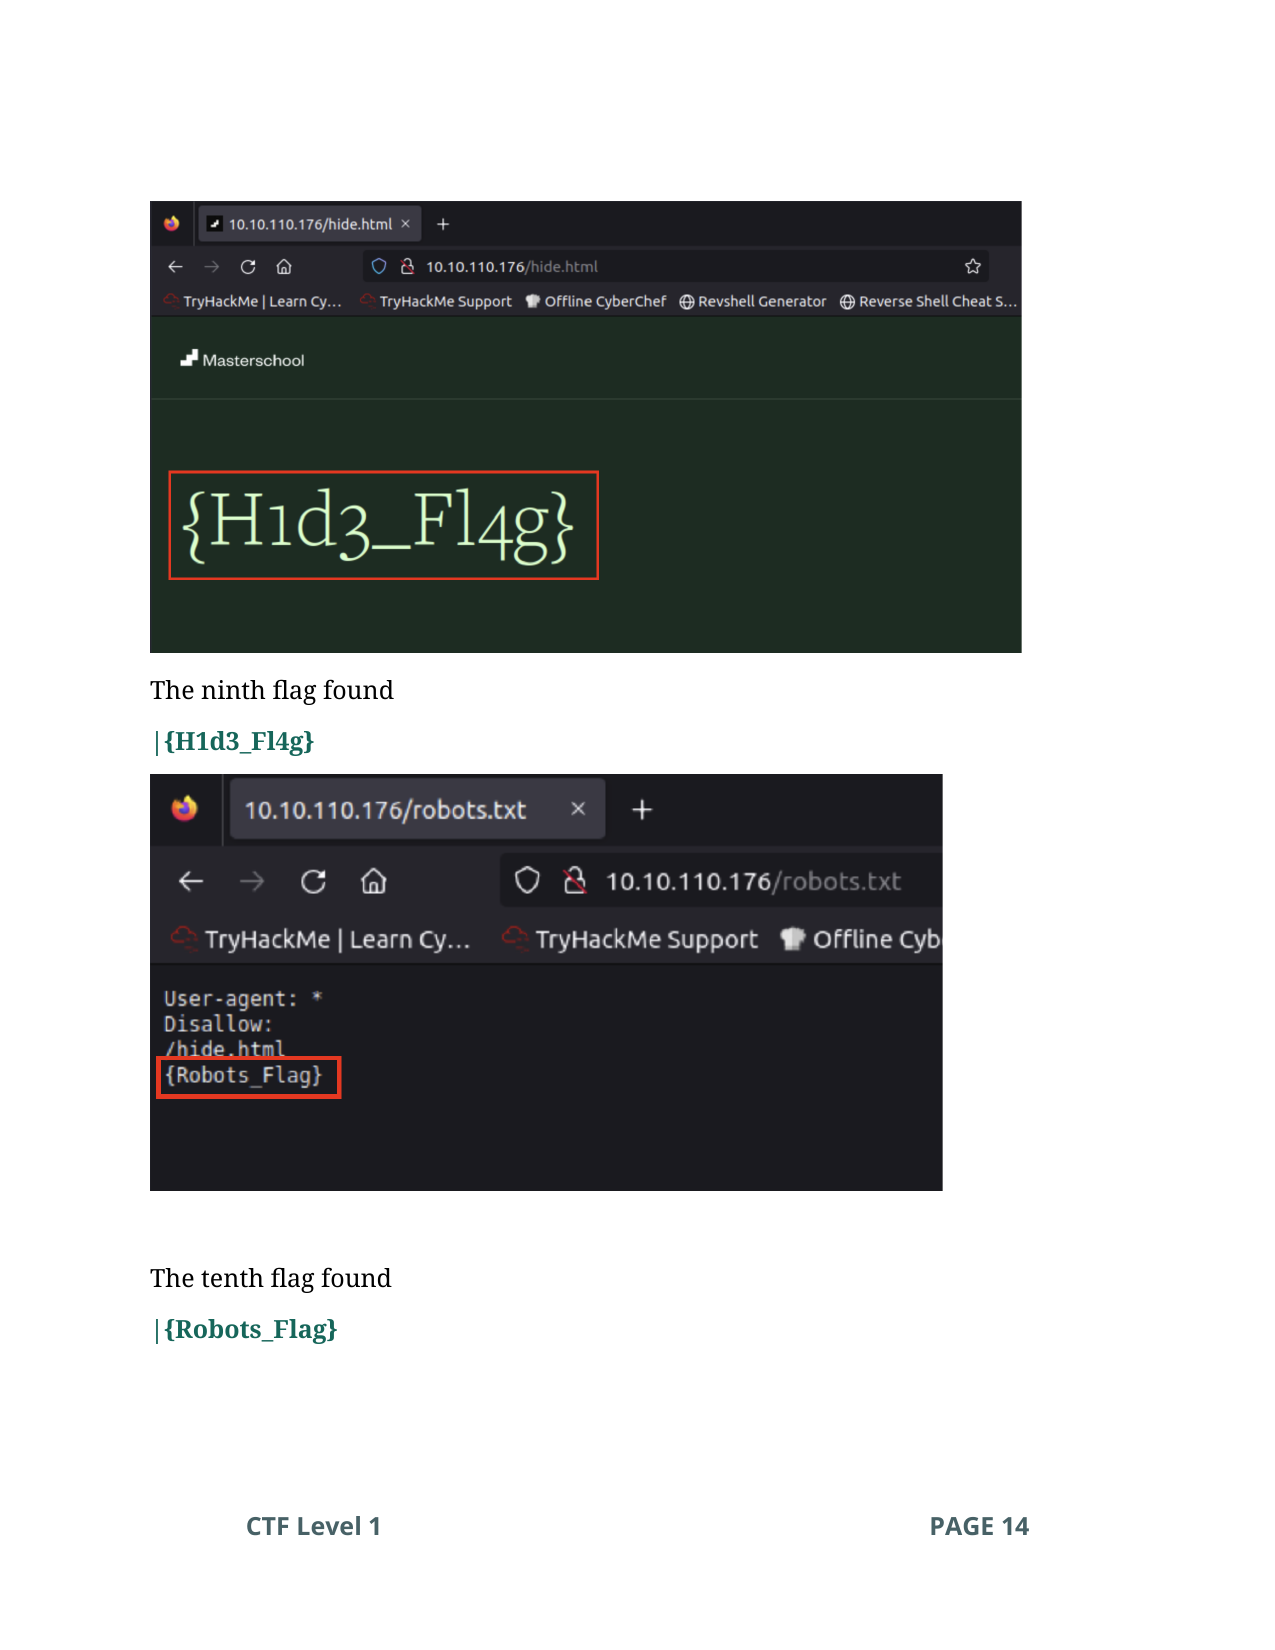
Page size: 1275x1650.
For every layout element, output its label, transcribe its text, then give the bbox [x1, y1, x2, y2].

text The ninth flag found [150, 672, 1125, 706]
text |{H1d3_Fl4g} [150, 723, 1125, 757]
text The tenth flag found [150, 1261, 1125, 1295]
text |{Robots_Flag} [150, 1312, 1125, 1346]
picture [150, 201, 1022, 653]
picture [150, 774, 943, 1191]
